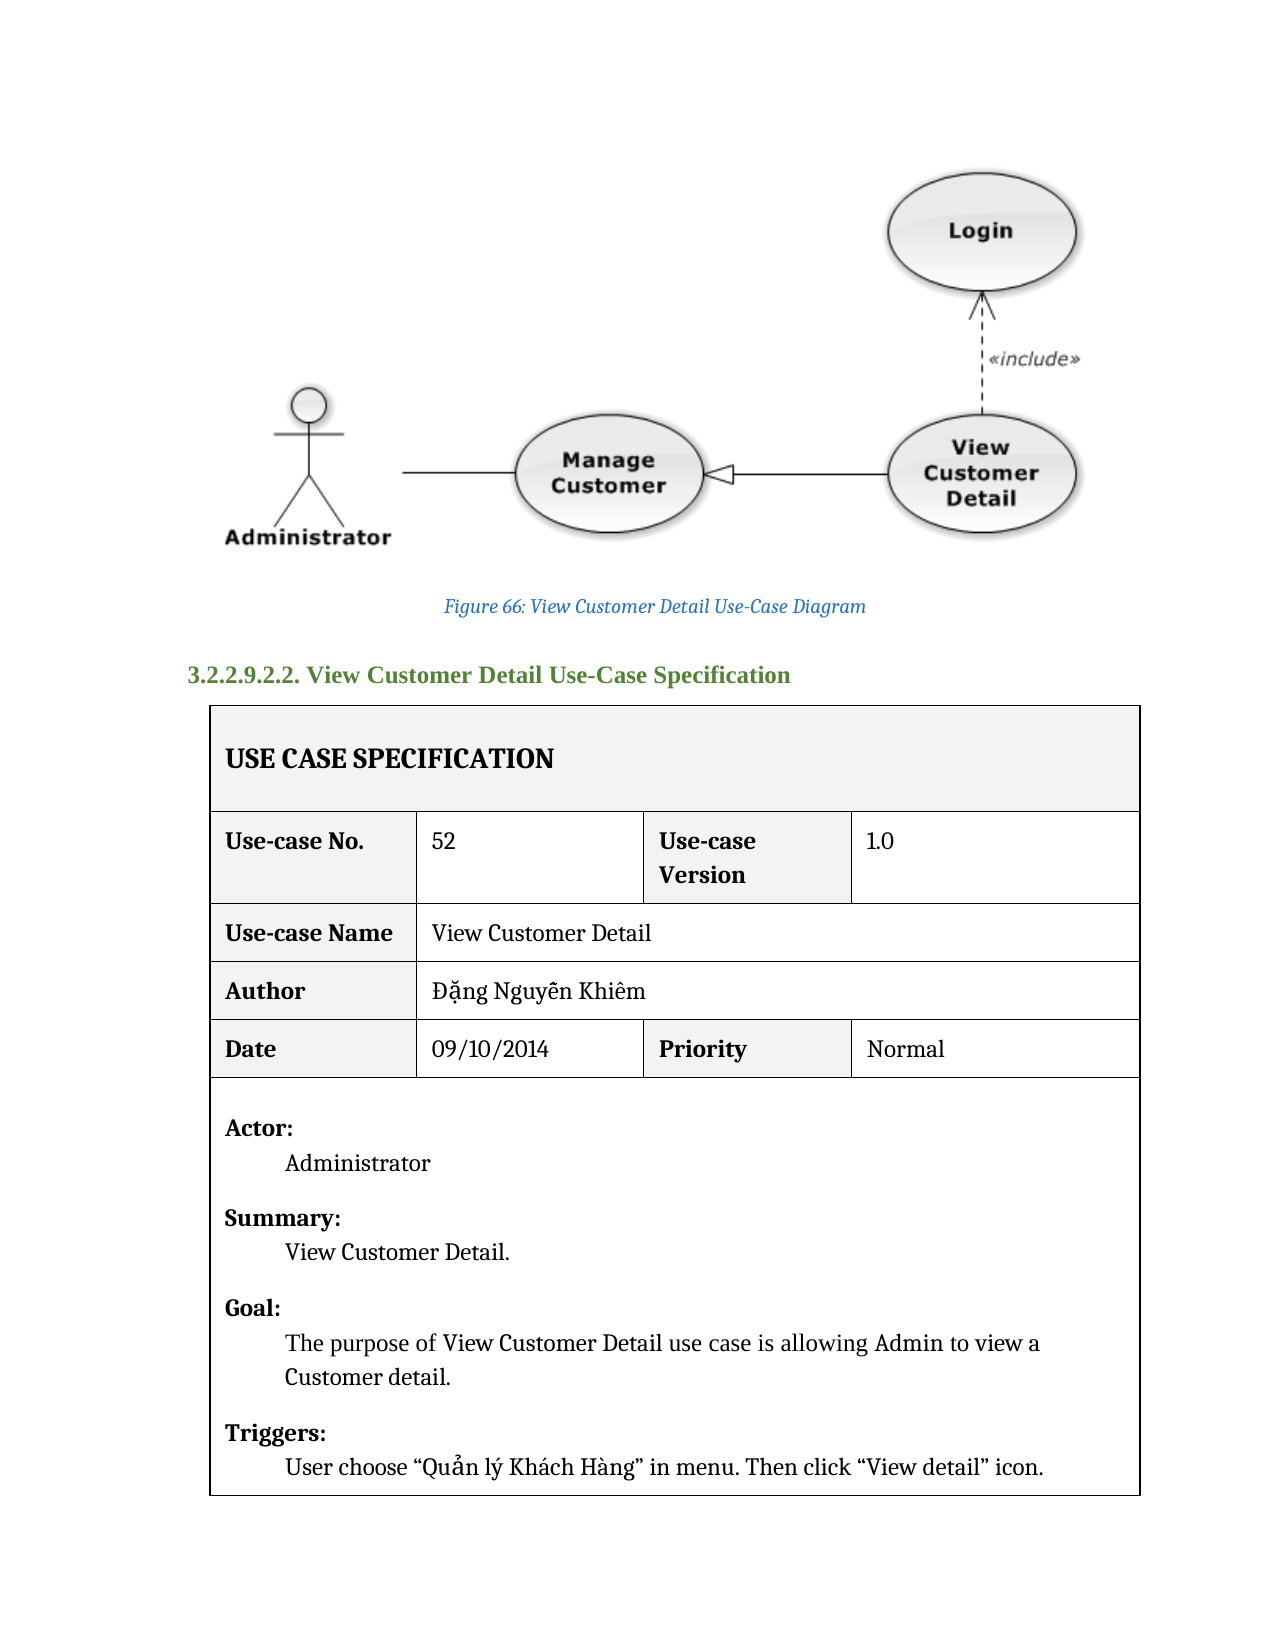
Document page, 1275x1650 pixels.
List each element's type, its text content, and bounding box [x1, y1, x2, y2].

table_cell Normal [852, 1020, 1139, 1077]
table_cell 09/10/2014 [417, 1020, 643, 1077]
table_cell Author [211, 962, 416, 1019]
table_cell Use-case Name [211, 904, 416, 961]
picture [191, 150, 1121, 579]
table_cell 1.0 [852, 812, 1139, 903]
subtitle View Customer Detail Use-Case Specification [187, 660, 1125, 689]
table_cell Đặng Nguyễn Khiêm [417, 962, 1139, 1019]
table_cell View Customer Detail [417, 904, 1139, 961]
table_cell UC0052 [417, 812, 643, 903]
table_header USE CASE SPECIFICATION [211, 706, 1139, 811]
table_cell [211, 1078, 1139, 1495]
table_cell Priority [644, 1020, 851, 1077]
table_cell Use-case Version [644, 812, 851, 903]
table_cell Use-case No. [211, 812, 416, 903]
table_cell Date [211, 1020, 416, 1077]
